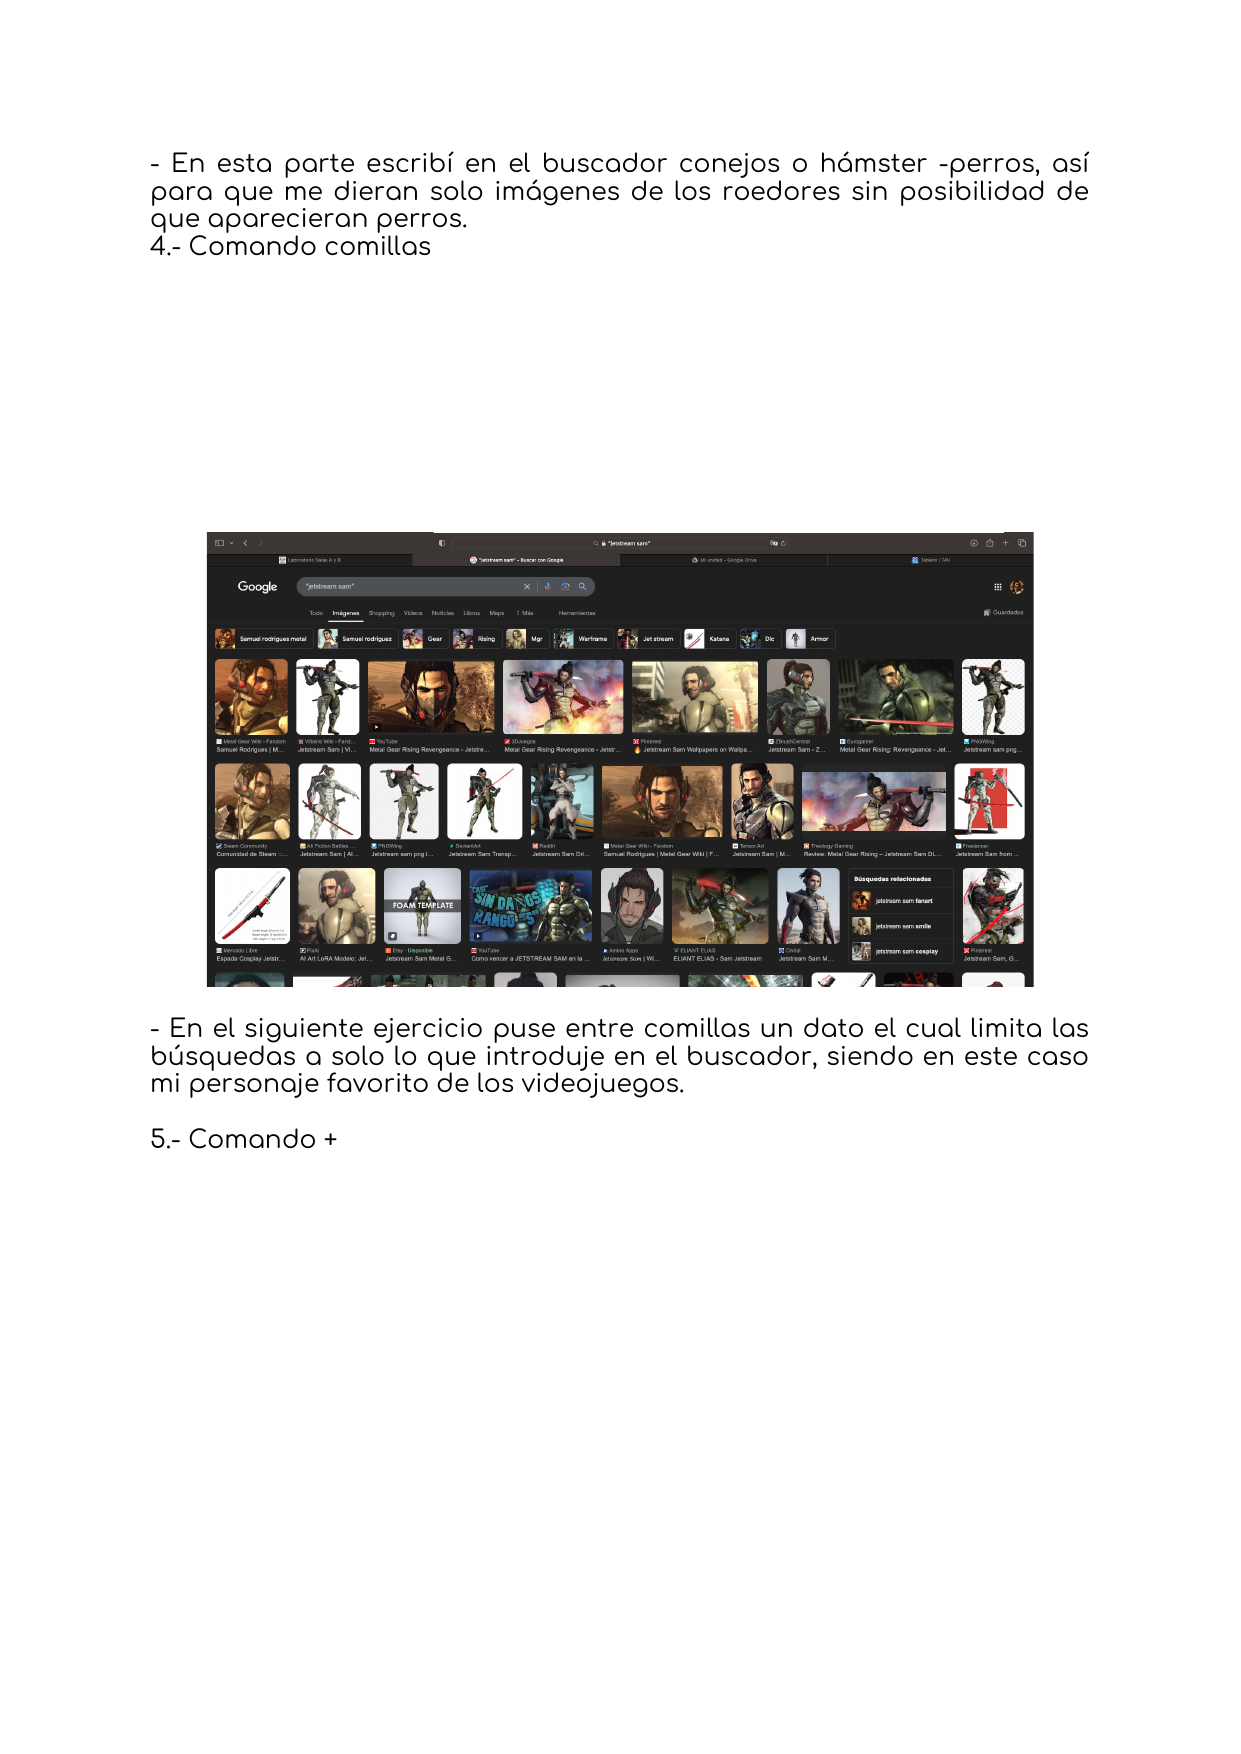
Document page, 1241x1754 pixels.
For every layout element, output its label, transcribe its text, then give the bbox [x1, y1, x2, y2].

text - En esta parte escribí en el buscador conejos o hámster -perros, así para que me dieran solo imágenes de los roedores sin posibilidad de que aparecieran perros. [150, 150, 1090, 234]
text 5.- Comando + [150, 1127, 1090, 1154]
text - En el siguiente ejercicio puse entre comillas un dato el cual limita las búsquedas a solo lo que introduje en el buscador, siendo en este caso mi personaje favorito de los videojuegos. [150, 1015, 1090, 1099]
text 4.- Comando comillas [150, 234, 1090, 262]
picture [206, 237, 1034, 987]
